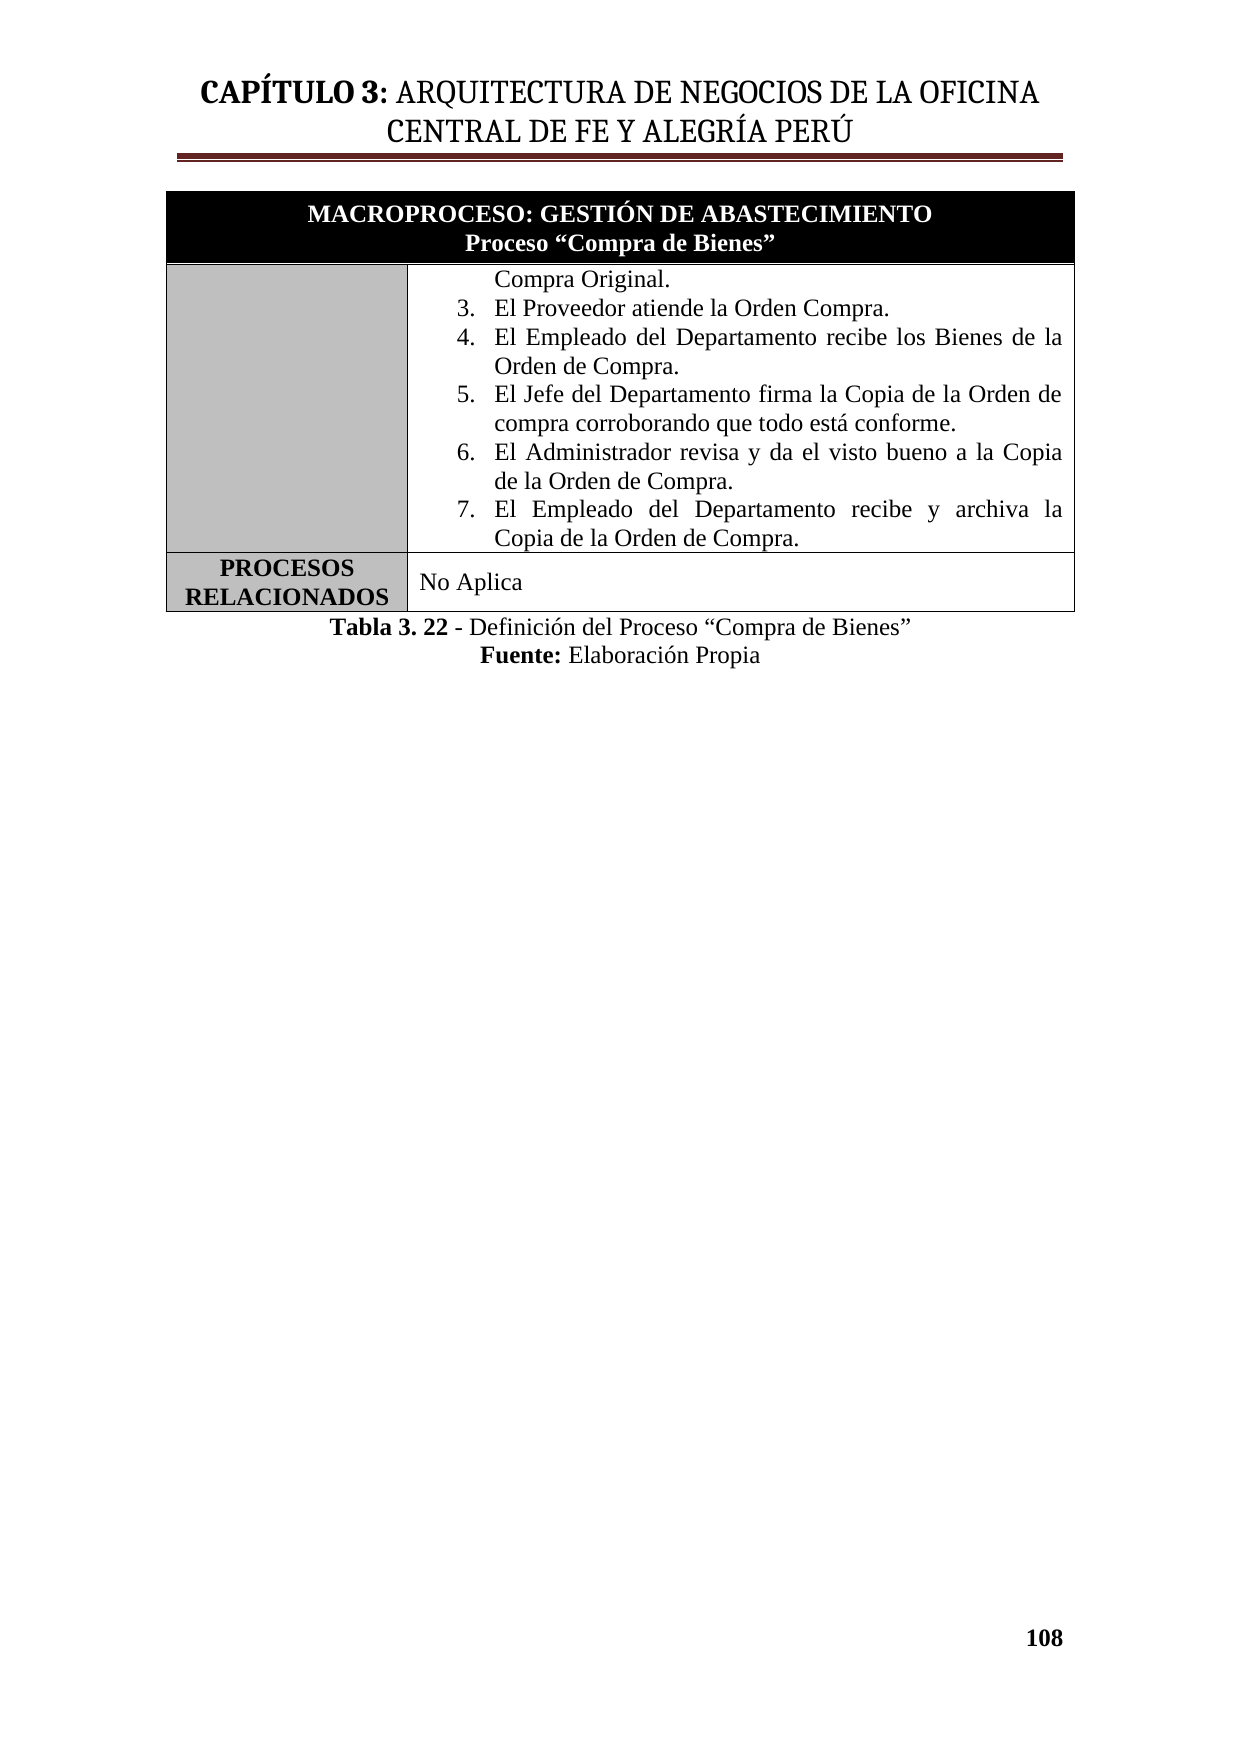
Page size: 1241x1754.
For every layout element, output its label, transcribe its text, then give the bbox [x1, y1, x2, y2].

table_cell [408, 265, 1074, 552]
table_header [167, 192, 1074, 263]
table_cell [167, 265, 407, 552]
text Tabla 3. 22 - Definición del Proceso “Compra de Bienes” [177, 612, 1063, 640]
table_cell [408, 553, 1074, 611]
text Fuente: Elaboración Propia [177, 640, 1063, 669]
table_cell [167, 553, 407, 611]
